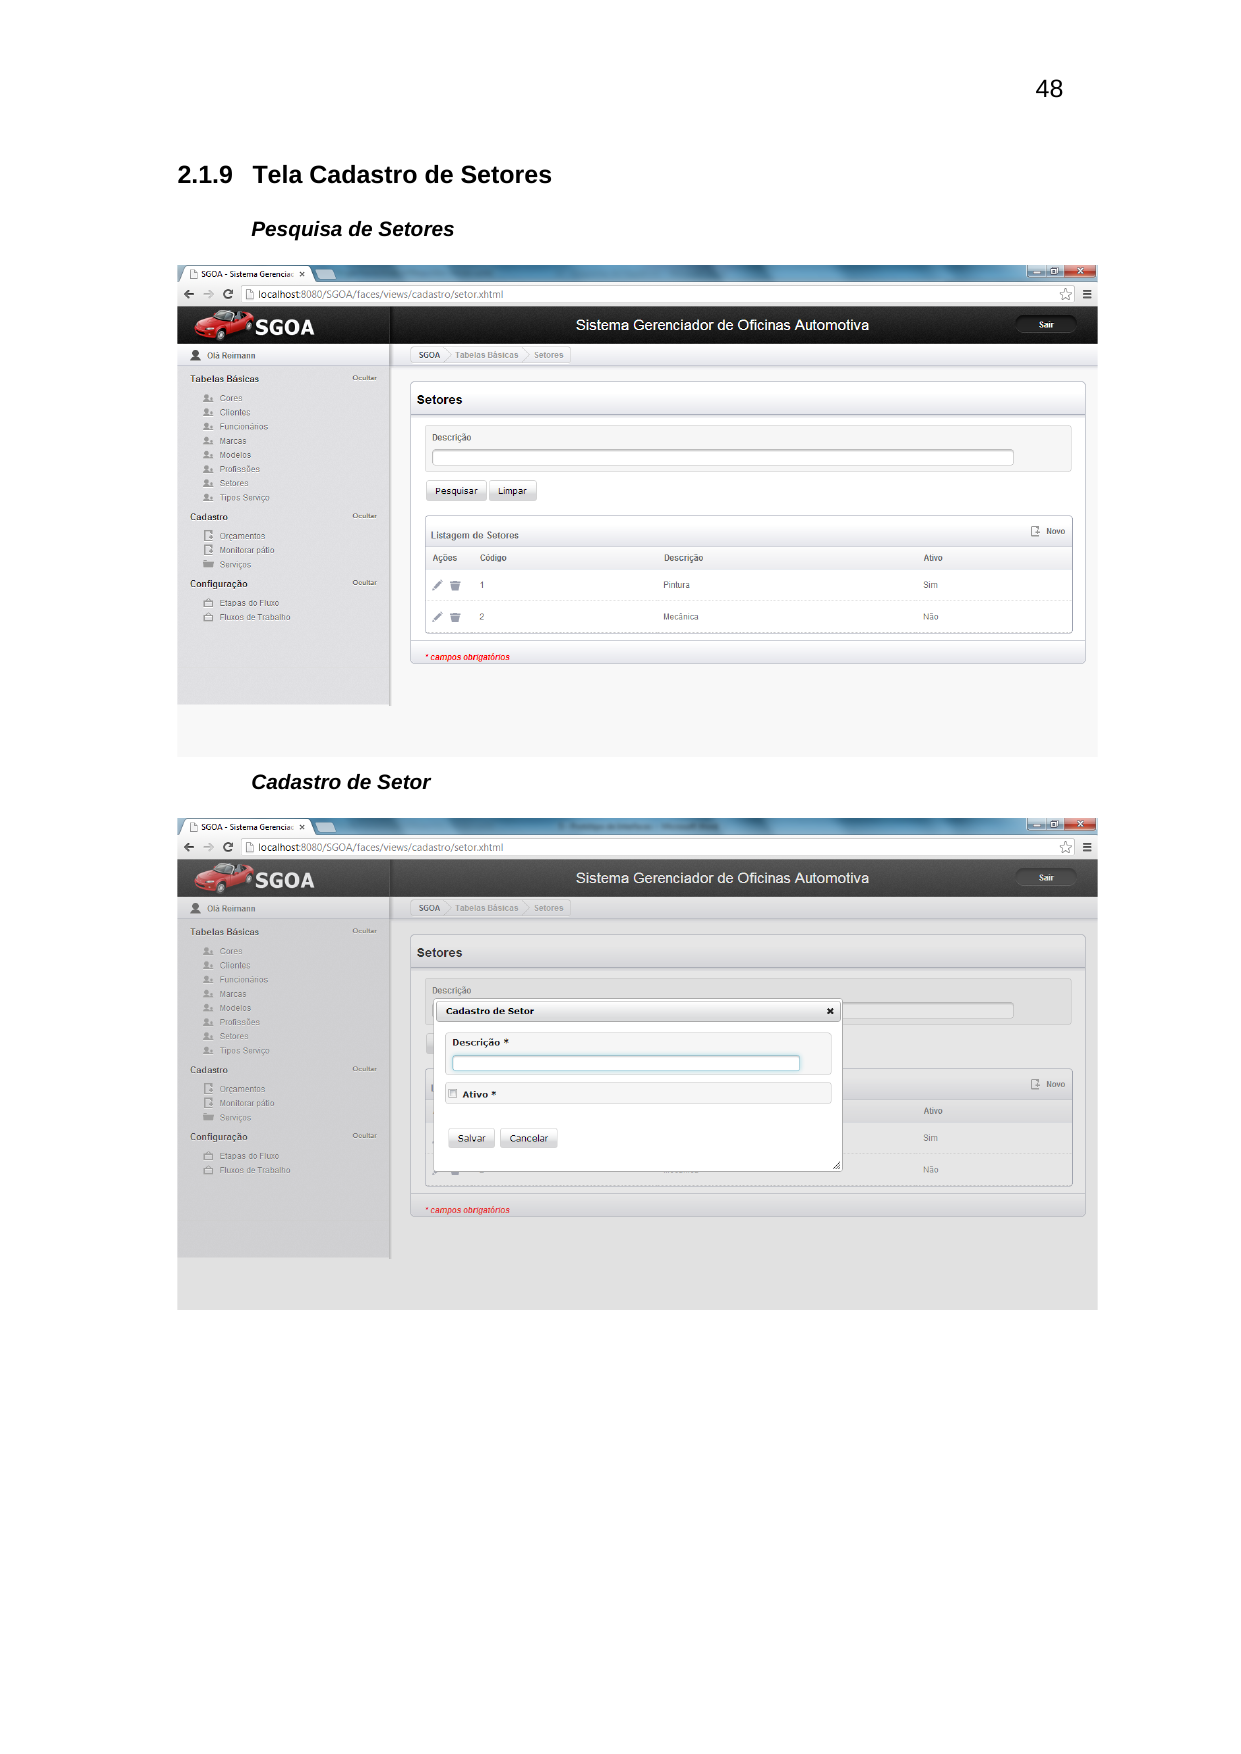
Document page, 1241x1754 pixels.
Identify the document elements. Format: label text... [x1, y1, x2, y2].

list Cadastro de Setor [177, 769, 1063, 794]
text Tela Cadastro de Setores [177, 160, 1063, 189]
picture [177, 265, 1098, 757]
list Pesquisa de Setores [177, 216, 1063, 241]
picture [177, 818, 1098, 1310]
